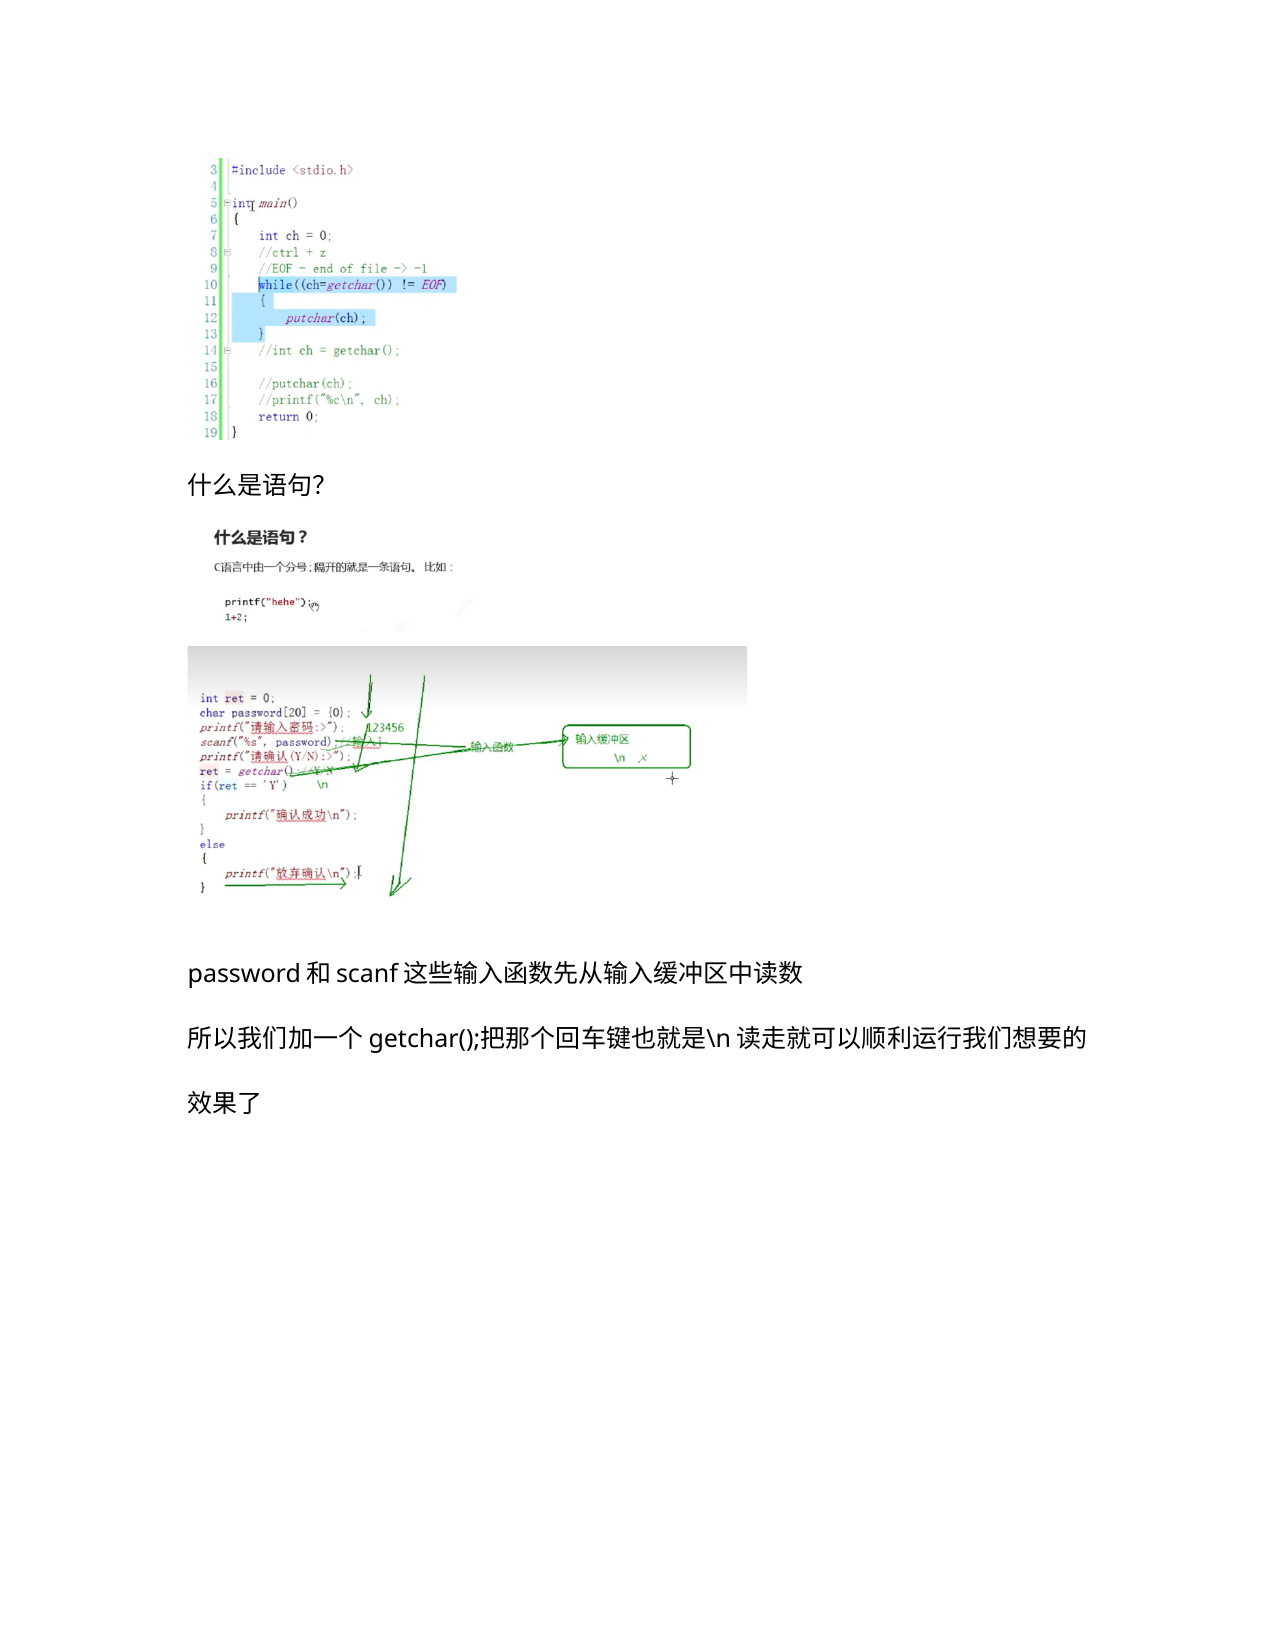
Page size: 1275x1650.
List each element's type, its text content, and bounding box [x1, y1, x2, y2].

picture [187, 516, 473, 633]
picture [187, 158, 598, 440]
list 什么是语句？ [187, 451, 1087, 516]
list 所以我们加一个getchar();把那个回车键也就是\n读走就可以顺利运行我们想要的效果了 [187, 1004, 1087, 1134]
picture [187, 646, 748, 921]
list password和scanf这些输入函数先从输入缓冲区中读数 [187, 939, 1087, 1004]
